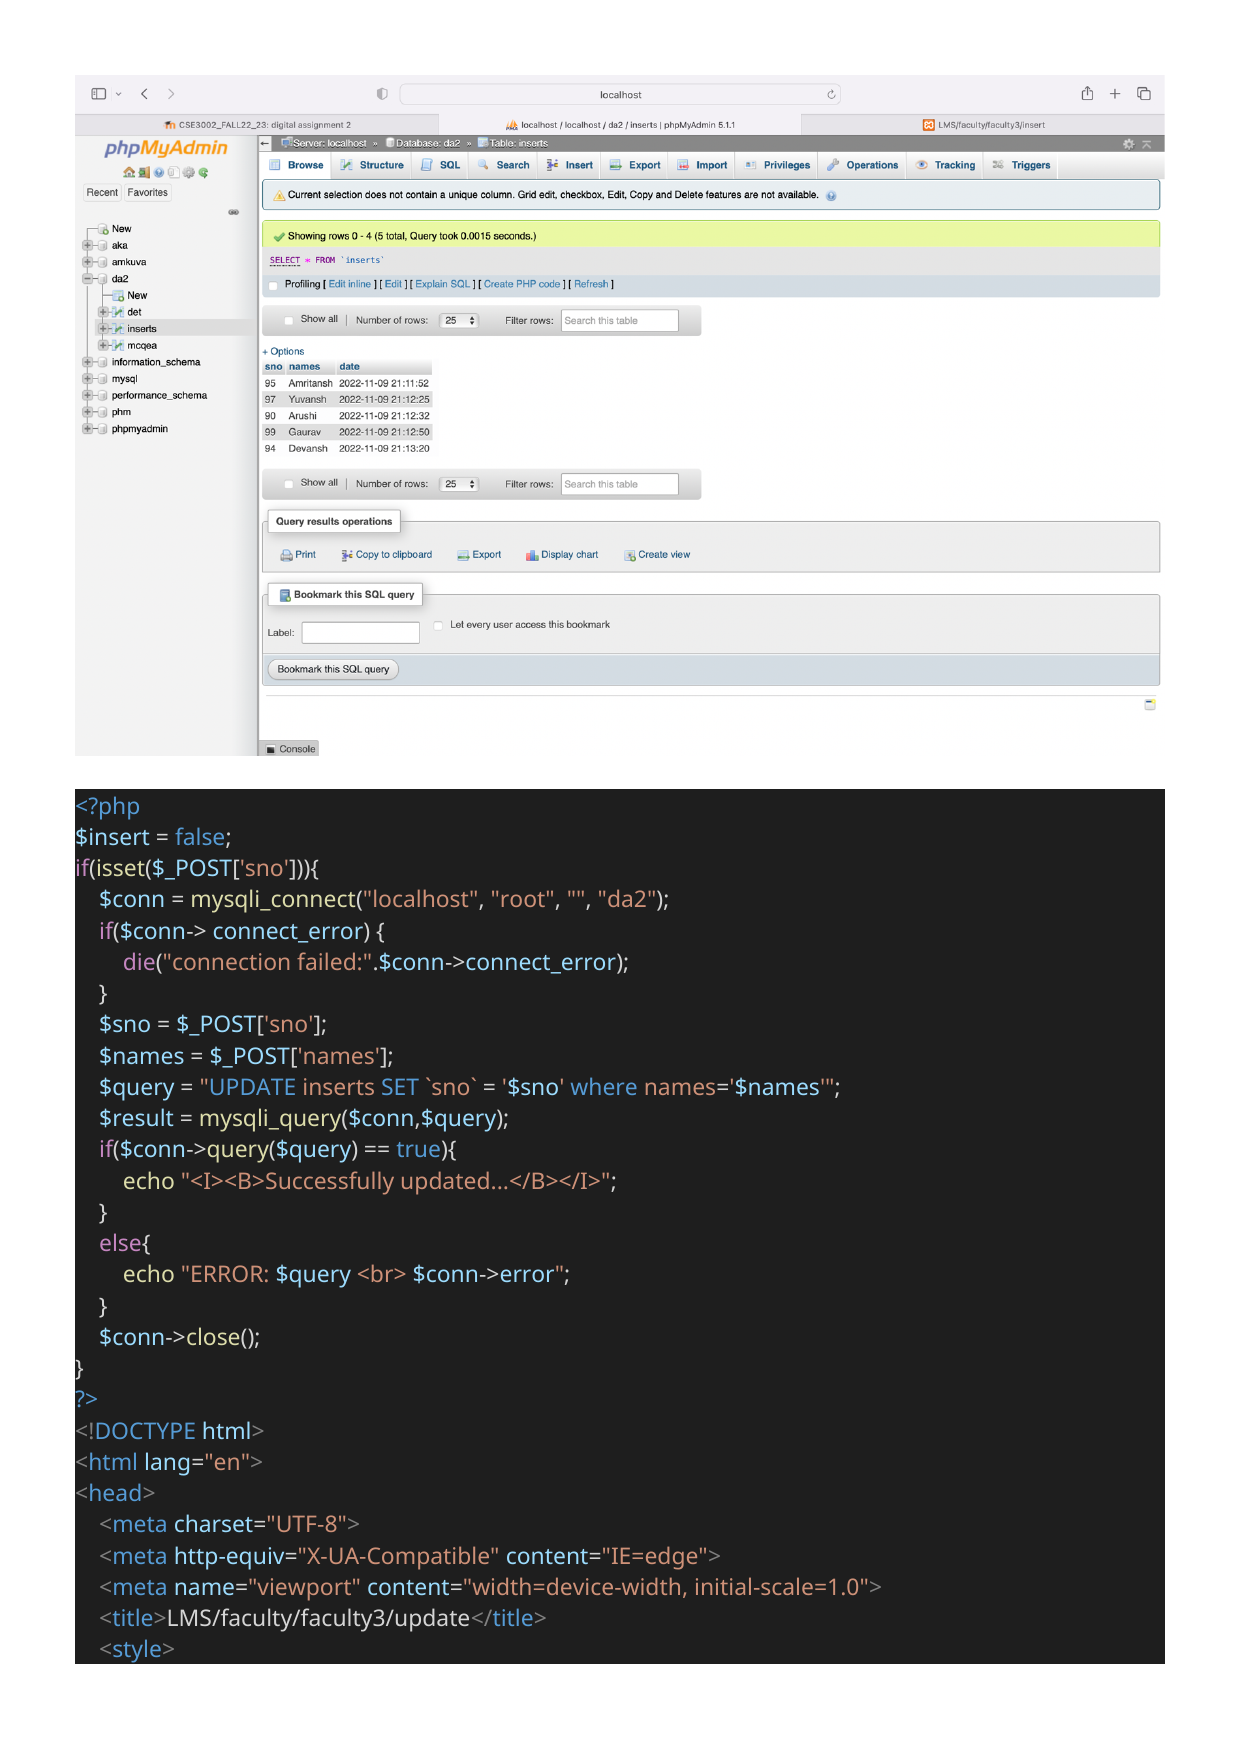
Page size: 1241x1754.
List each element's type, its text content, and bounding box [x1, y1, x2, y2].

text else{ [75, 1227, 1165, 1258]
text $conn->close(); [75, 1321, 1165, 1352]
text $insert = false; [75, 821, 1165, 852]
text $sno = $_POST['sno']; [75, 1008, 1165, 1039]
text die("connection failed:".$conn->connect_error); [75, 946, 1165, 977]
text echo "<I><B>Successfully updated...</B></I>"; [75, 1164, 1165, 1196]
text } [75, 977, 1165, 1008]
text <!DOCTYPE html> [75, 1414, 1165, 1446]
text ?> [75, 1383, 1165, 1414]
text <meta name="viewport" content="width=device-width, initial-scale=1.0"> [75, 1571, 1165, 1602]
text <meta charset="UTF-8"> [75, 1508, 1165, 1539]
picture [75, 75, 1165, 756]
text <meta http-equiv="X-UA-Compatible" content="IE=edge"> [75, 1539, 1165, 1571]
text $conn = mysqli_connect("localhost", "root", "", "da2"); [75, 883, 1165, 914]
text <head> [75, 1477, 1165, 1508]
text if(isset($_POST['sno'])){ [75, 852, 1165, 883]
text <title>LMS/faculty/faculty3/update</title> [75, 1602, 1165, 1633]
text $query = "UPDATE inserts SET `sno` = '$sno' where names='$names'"; [75, 1071, 1165, 1102]
text <?php [75, 789, 1165, 821]
text } [75, 1289, 1165, 1321]
text if($conn-> connect_error) { [75, 914, 1165, 946]
text <style> [75, 1633, 1165, 1664]
text $result = mysqli_query($conn,$query); [75, 1102, 1165, 1133]
text if($conn->query($query) == true){ [75, 1133, 1165, 1164]
text } [75, 1196, 1165, 1227]
text } [75, 1352, 1165, 1383]
text <html lang="en"> [75, 1446, 1165, 1477]
text echo "ERROR: $query <br> $conn->error"; [75, 1258, 1165, 1289]
text $names = $_POST['names']; [75, 1039, 1165, 1071]
